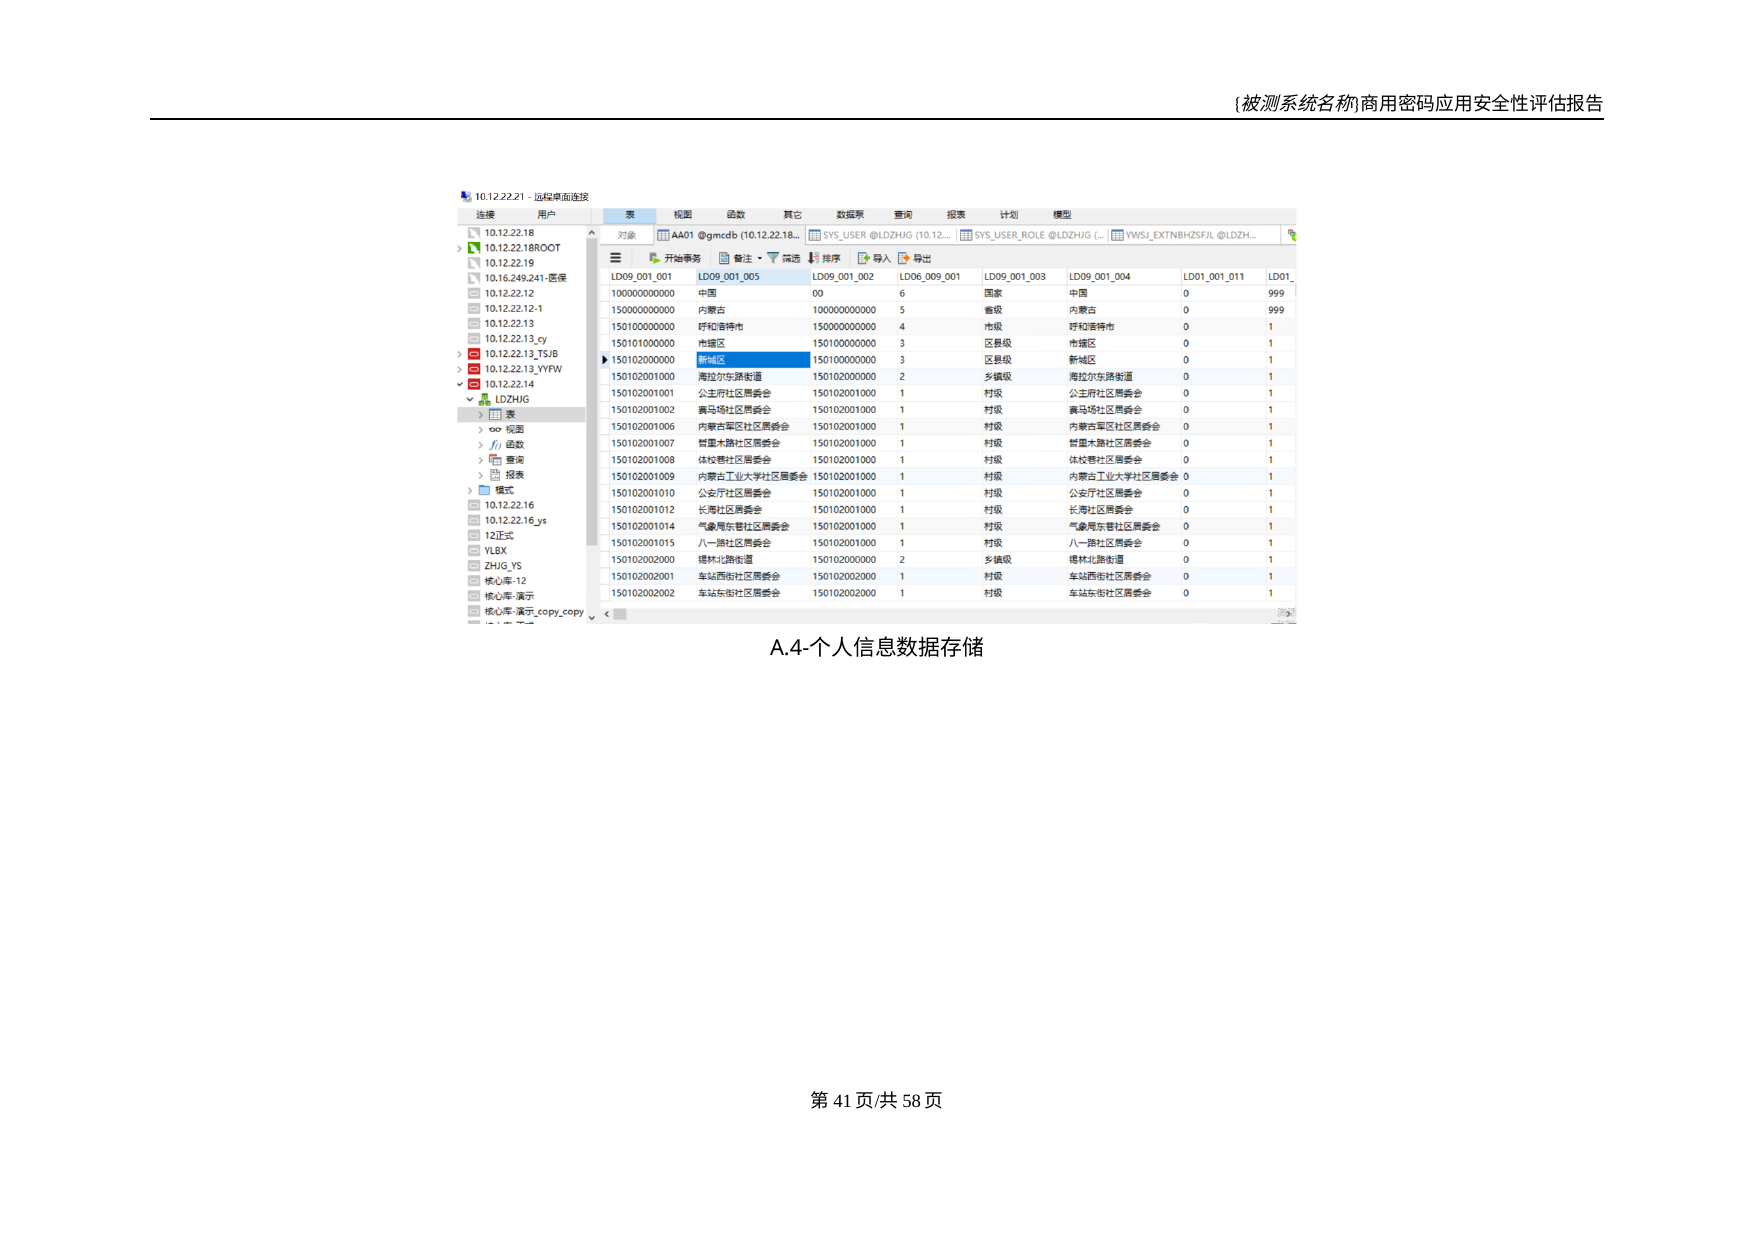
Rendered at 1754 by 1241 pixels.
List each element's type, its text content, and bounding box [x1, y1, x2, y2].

picture [457, 187, 1297, 624]
text A.4-个人信息数据存储 [150, 629, 1604, 663]
